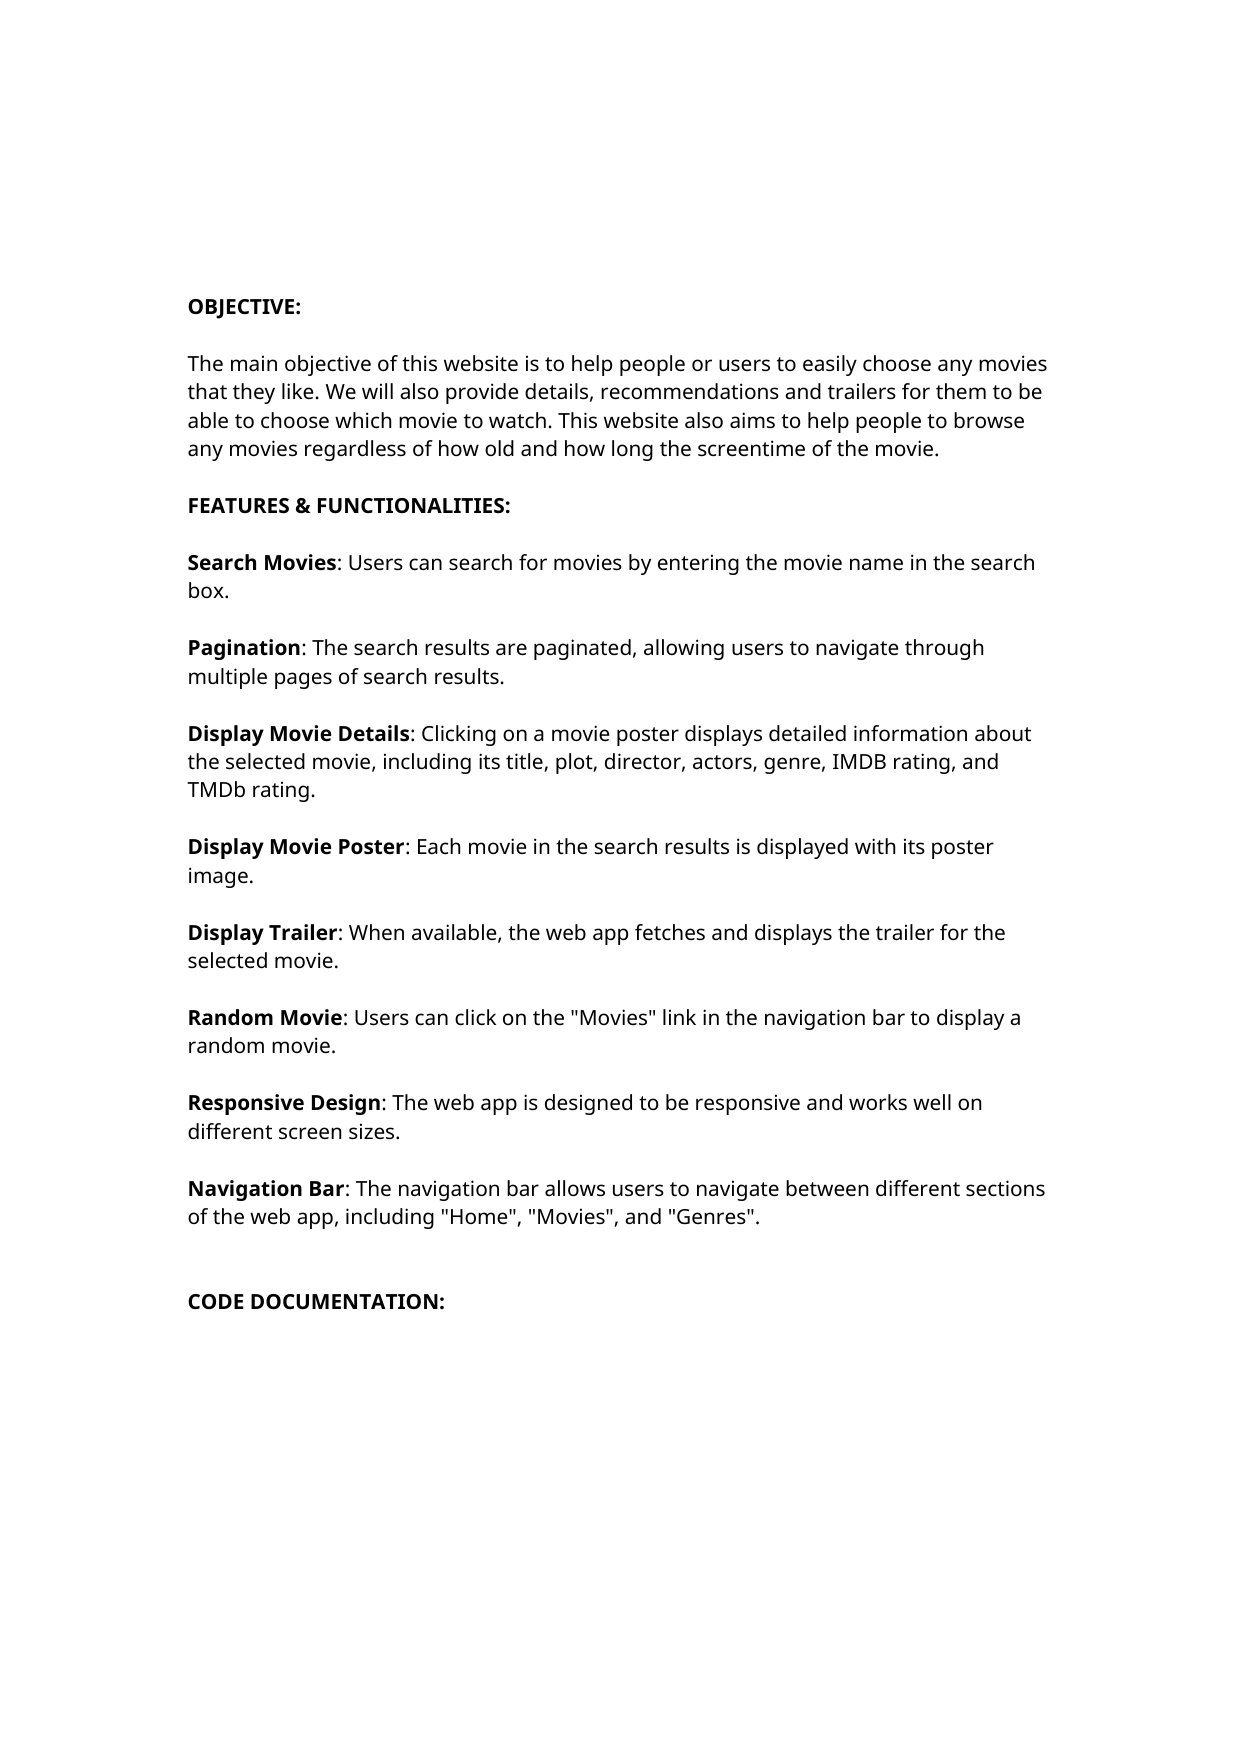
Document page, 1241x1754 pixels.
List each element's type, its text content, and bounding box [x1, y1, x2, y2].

text Display Movie Poster: Each movie in the search results is displayed with its poster image. [187, 832, 1053, 889]
text The main objective of this website is to help people or users to easily choose any movies that they like. We will also provide details, recommendations and trailers for them to be able to choose which movie to watch. This website also aims to help people to browse any movies regardless of how old and how long the screentime of the movie. [187, 349, 1053, 463]
text CODE DOCUMENTATION: [187, 1287, 1053, 1316]
text Display Trailer: When available, the web app fetches and displays the trailer for the selected movie. [187, 918, 1053, 975]
text FEATURES & FUNCTIONALITIES: [187, 491, 1053, 520]
text Random Movie: Users can click on the "Movies" link in the navigation bar to display a random movie. [187, 1003, 1053, 1060]
text OBJECTIVE: [187, 292, 1053, 321]
text Search Movies: Users can search for movies by entering the movie name in the search box. [187, 548, 1053, 605]
text Navigation Bar: The navigation bar allows users to navigate between different sections of the web app, including "Home", "Movies", and "Genres". [187, 1174, 1053, 1231]
text Display Movie Details: Clicking on a movie poster displays detailed information about the selected movie, including its title, plot, director, actors, genre, IMDB rating, and TMDb rating. [187, 719, 1053, 804]
text Pagination: The search results are paginated, allowing users to navigate through multiple pages of search results. [187, 633, 1053, 690]
text Responsive Design: The web app is designed to be responsive and works well on different screen sizes. [187, 1088, 1053, 1145]
